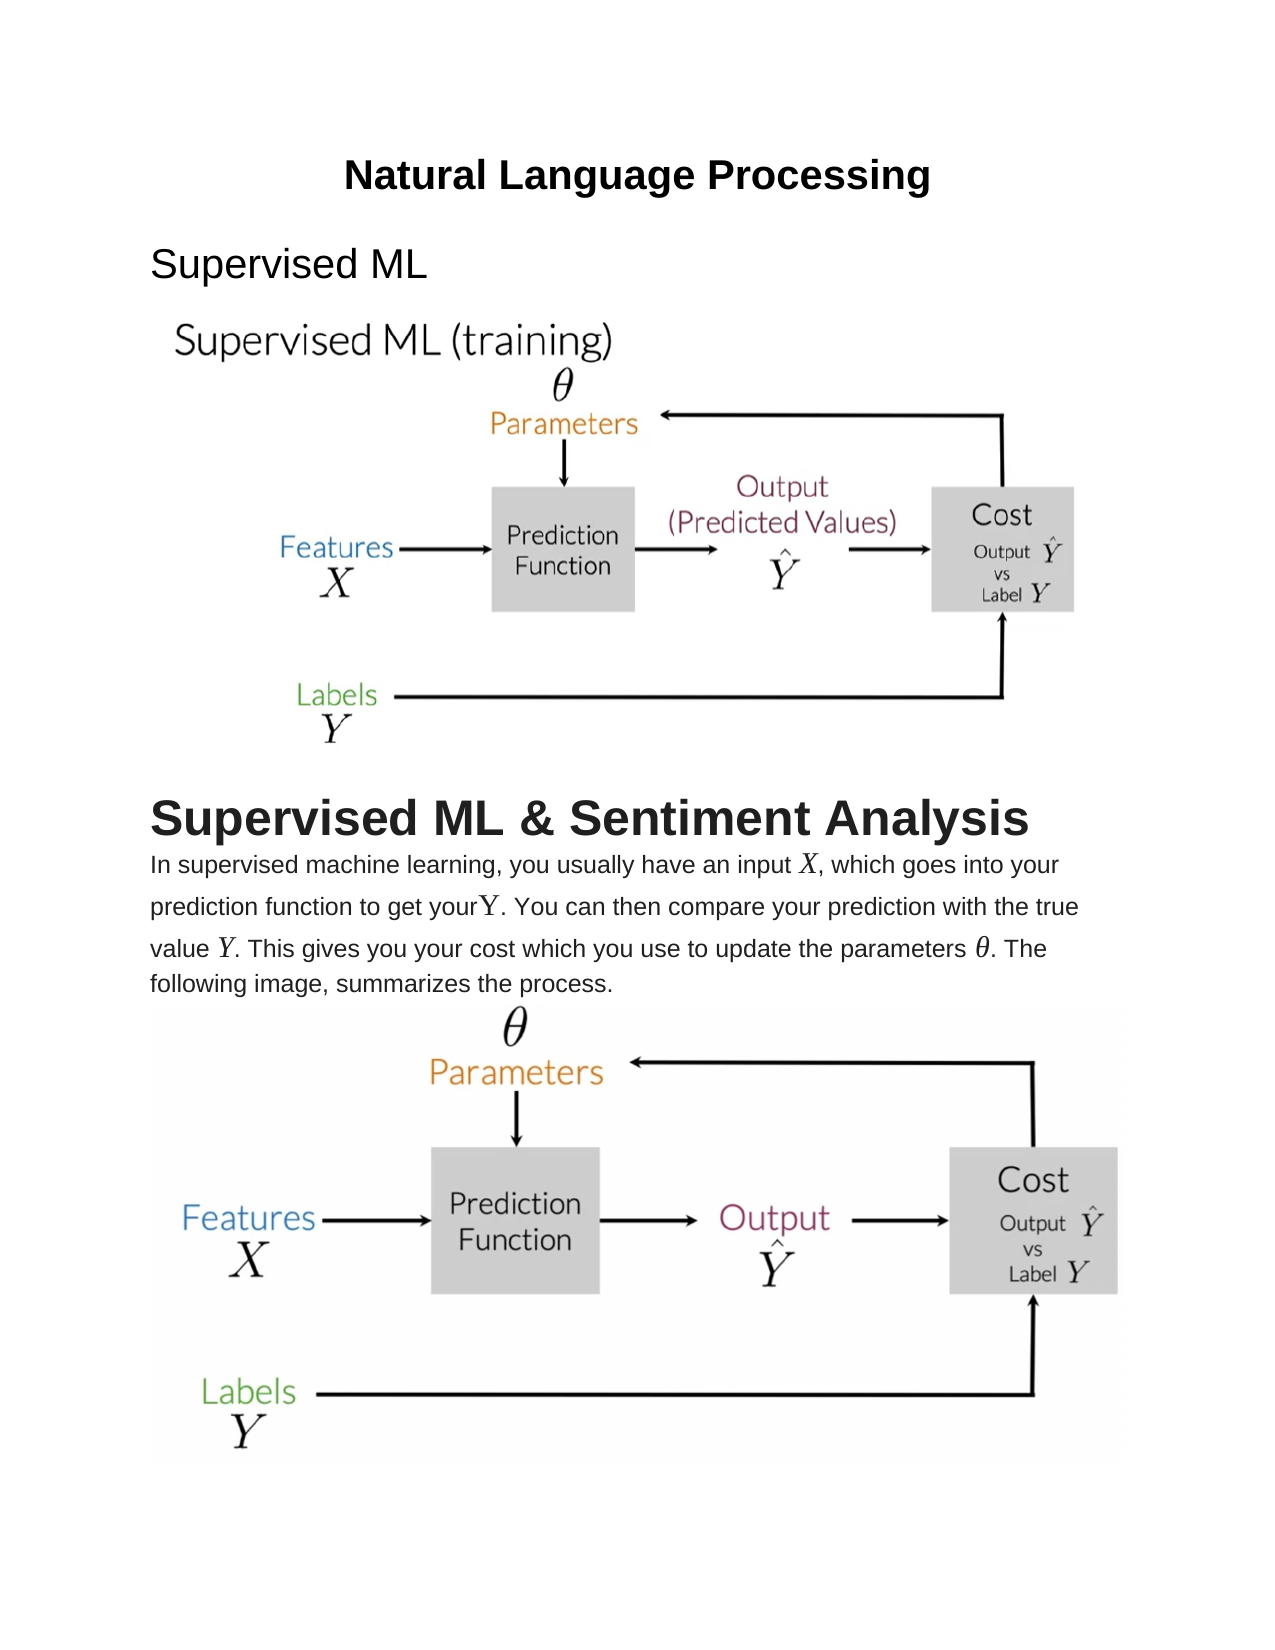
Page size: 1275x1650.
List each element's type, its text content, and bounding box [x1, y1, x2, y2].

picture [150, 1003, 1125, 1462]
subtitle Supervised ML & Sentiment Analysis [150, 788, 1125, 846]
picture [150, 300, 1125, 755]
subtitle Supervised ML [150, 239, 1125, 287]
subtitle Natural Language Processing [150, 150, 1125, 198]
text In supervised machine learning, you usually have an input X, which goes into your prediction function to get yourY. You can then compare your prediction with the true value Y. This gives you your cost which you use to update the parameters θ. The following image, summarizes the process. [150, 846, 1125, 998]
